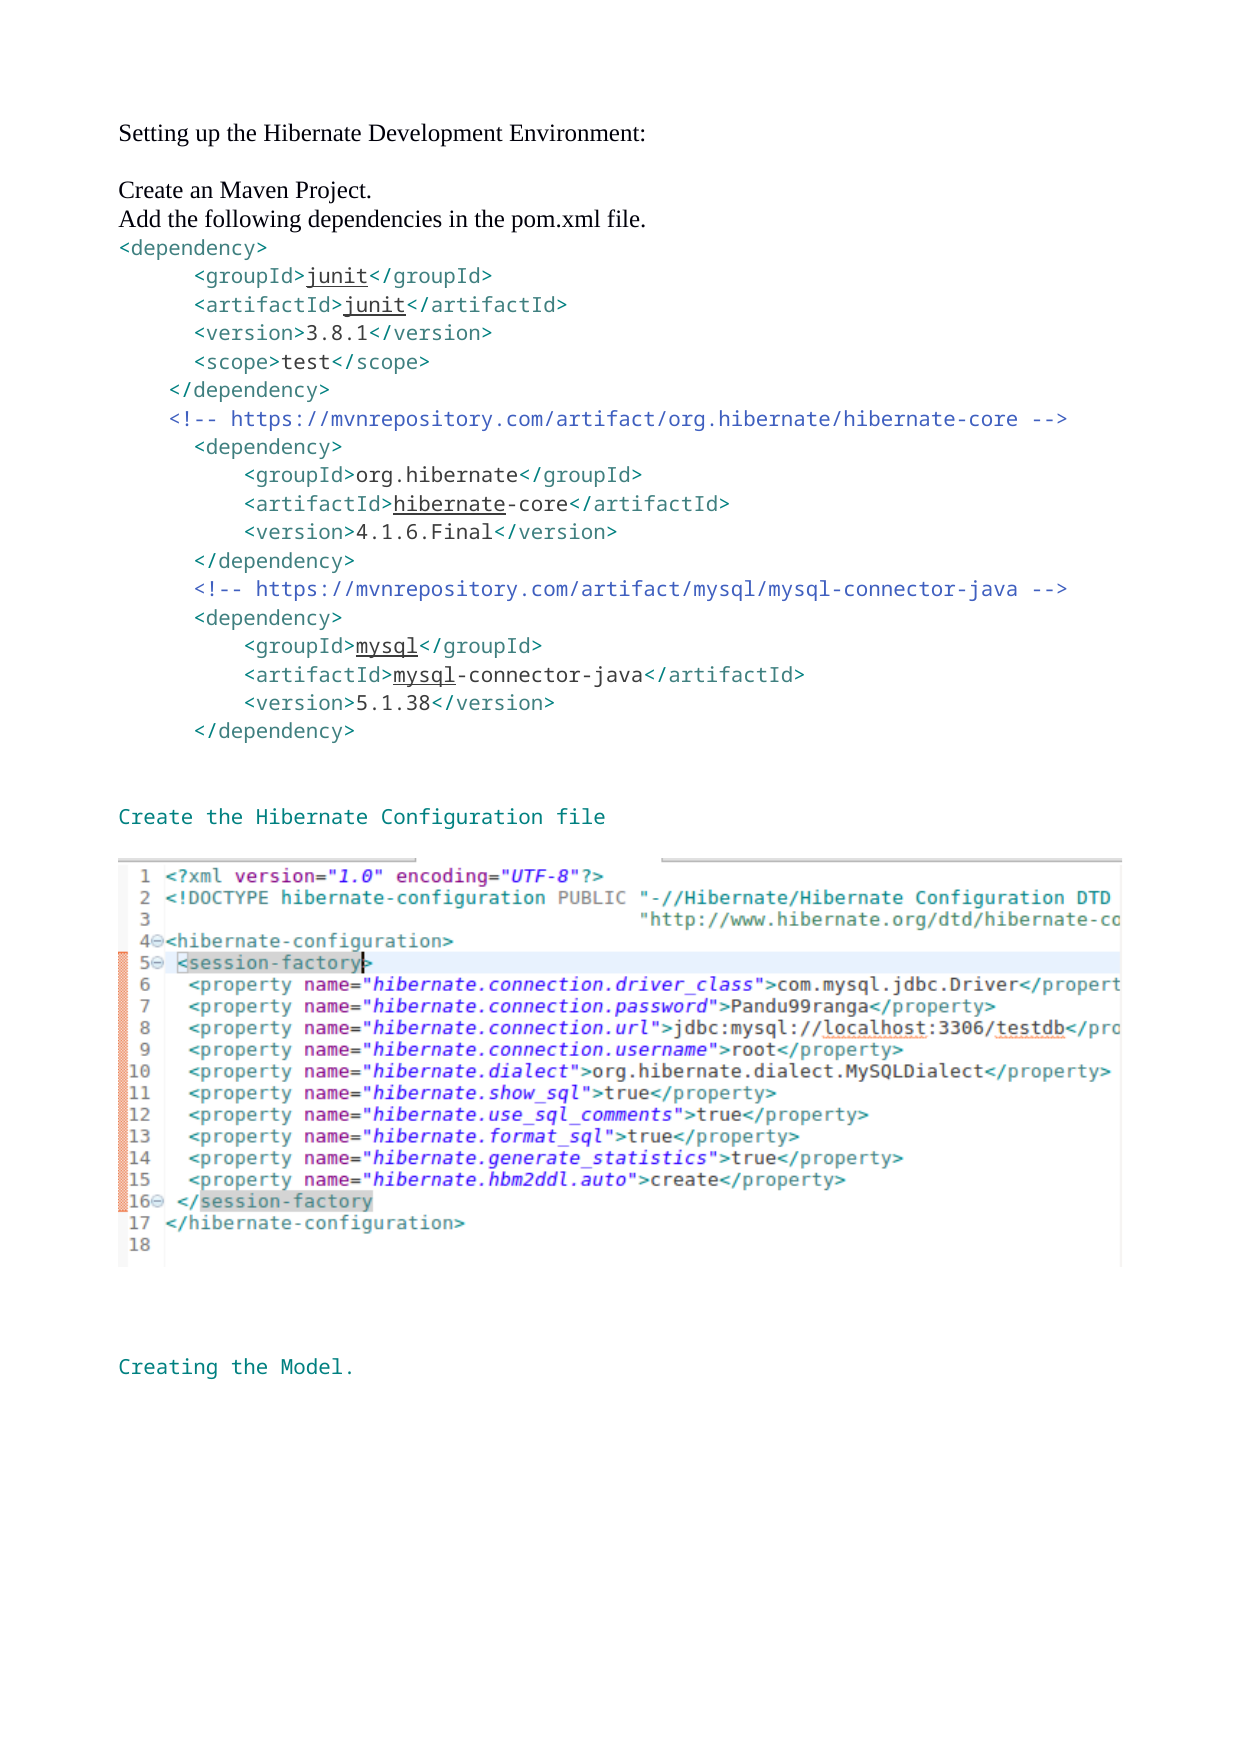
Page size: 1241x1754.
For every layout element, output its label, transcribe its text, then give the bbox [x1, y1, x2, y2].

text <artifactId>mysql-connector-java</artifactId> [118, 660, 1122, 688]
text Creating the Model. [118, 1352, 1122, 1380]
text <version>4.1.6.Final</version> [118, 517, 1122, 546]
picture [118, 858, 1123, 1267]
text Setting up the Hibernate Development Environment: [118, 118, 1122, 147]
text </dependency> [118, 375, 1122, 404]
text <groupId>mysql</groupId> [118, 631, 1122, 660]
text <groupId>junit</groupId> [118, 262, 1122, 290]
text </dependency> [118, 546, 1122, 574]
text <dependency> [118, 432, 1122, 461]
text <groupId>org.hibernate</groupId> [118, 461, 1122, 489]
text </dependency> [118, 717, 1122, 745]
text <dependency> [118, 233, 1122, 262]
text Create an Maven Project. [118, 176, 1122, 204]
text Add the following dependencies in the pom.xml file. [118, 204, 1122, 233]
text <!-- https://mvnrepository.com/artifact/mysql/mysql-connector-java --> [118, 574, 1122, 603]
text Create the Hibernate Configuration file [118, 802, 1122, 830]
text <artifactId>hibernate-core</artifactId> [118, 489, 1122, 517]
text <artifactId>junit</artifactId> [118, 290, 1122, 318]
text <dependency> [118, 603, 1122, 631]
text <version>3.8.1</version> [118, 318, 1122, 347]
text <scope>test</scope> [118, 347, 1122, 375]
text <version>5.1.38</version> [118, 688, 1122, 717]
text <!-- https://mvnrepository.com/artifact/org.hibernate/hibernate-core --> [118, 404, 1122, 432]
